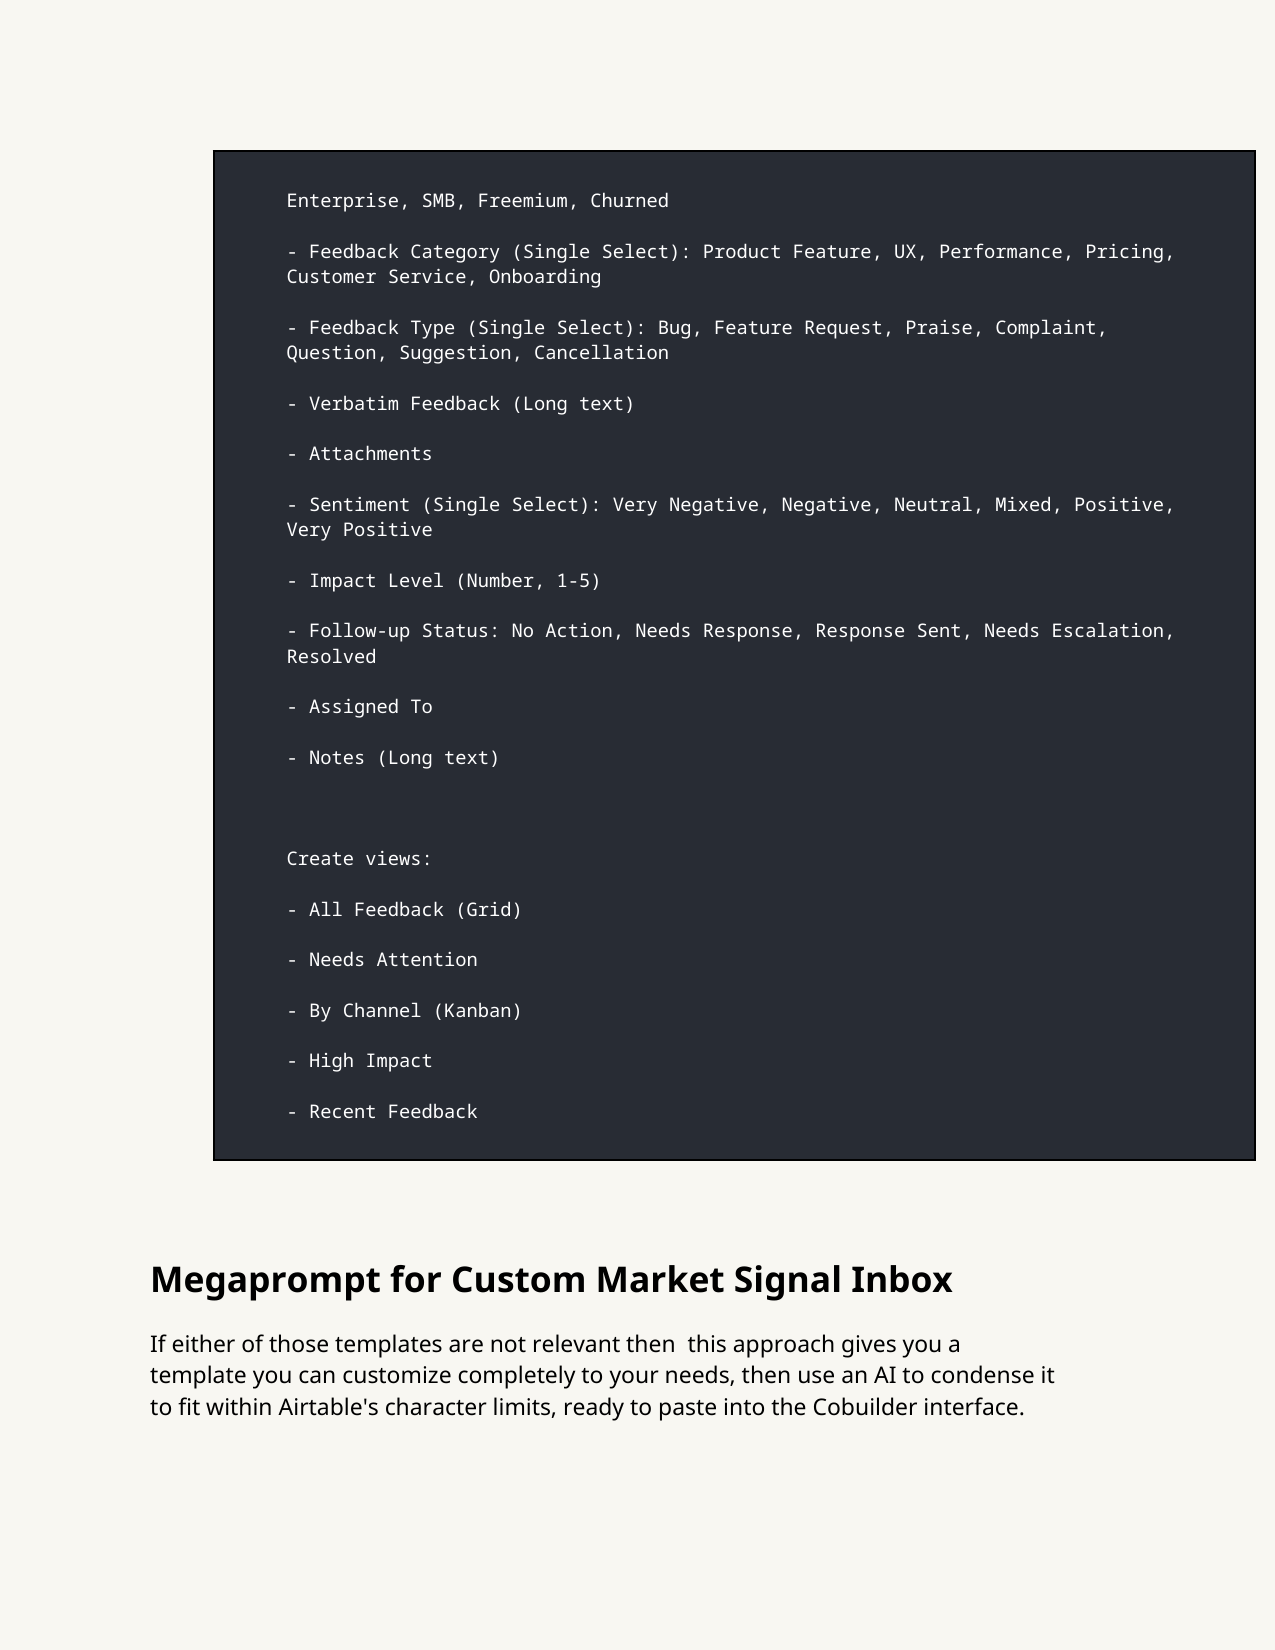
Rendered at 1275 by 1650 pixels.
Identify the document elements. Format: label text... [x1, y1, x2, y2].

subtitle Megaprompt for Custom Market Signal Inbox [150, 1255, 1062, 1303]
text If either of those templates are not relevant then this approach gives you a template you can customize completely to your needs, then use an AI to condense it to fit within Airtable's character limits, ready to paste into the Cobuilder interface. [150, 1328, 1062, 1422]
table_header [215, 152, 1254, 1159]
